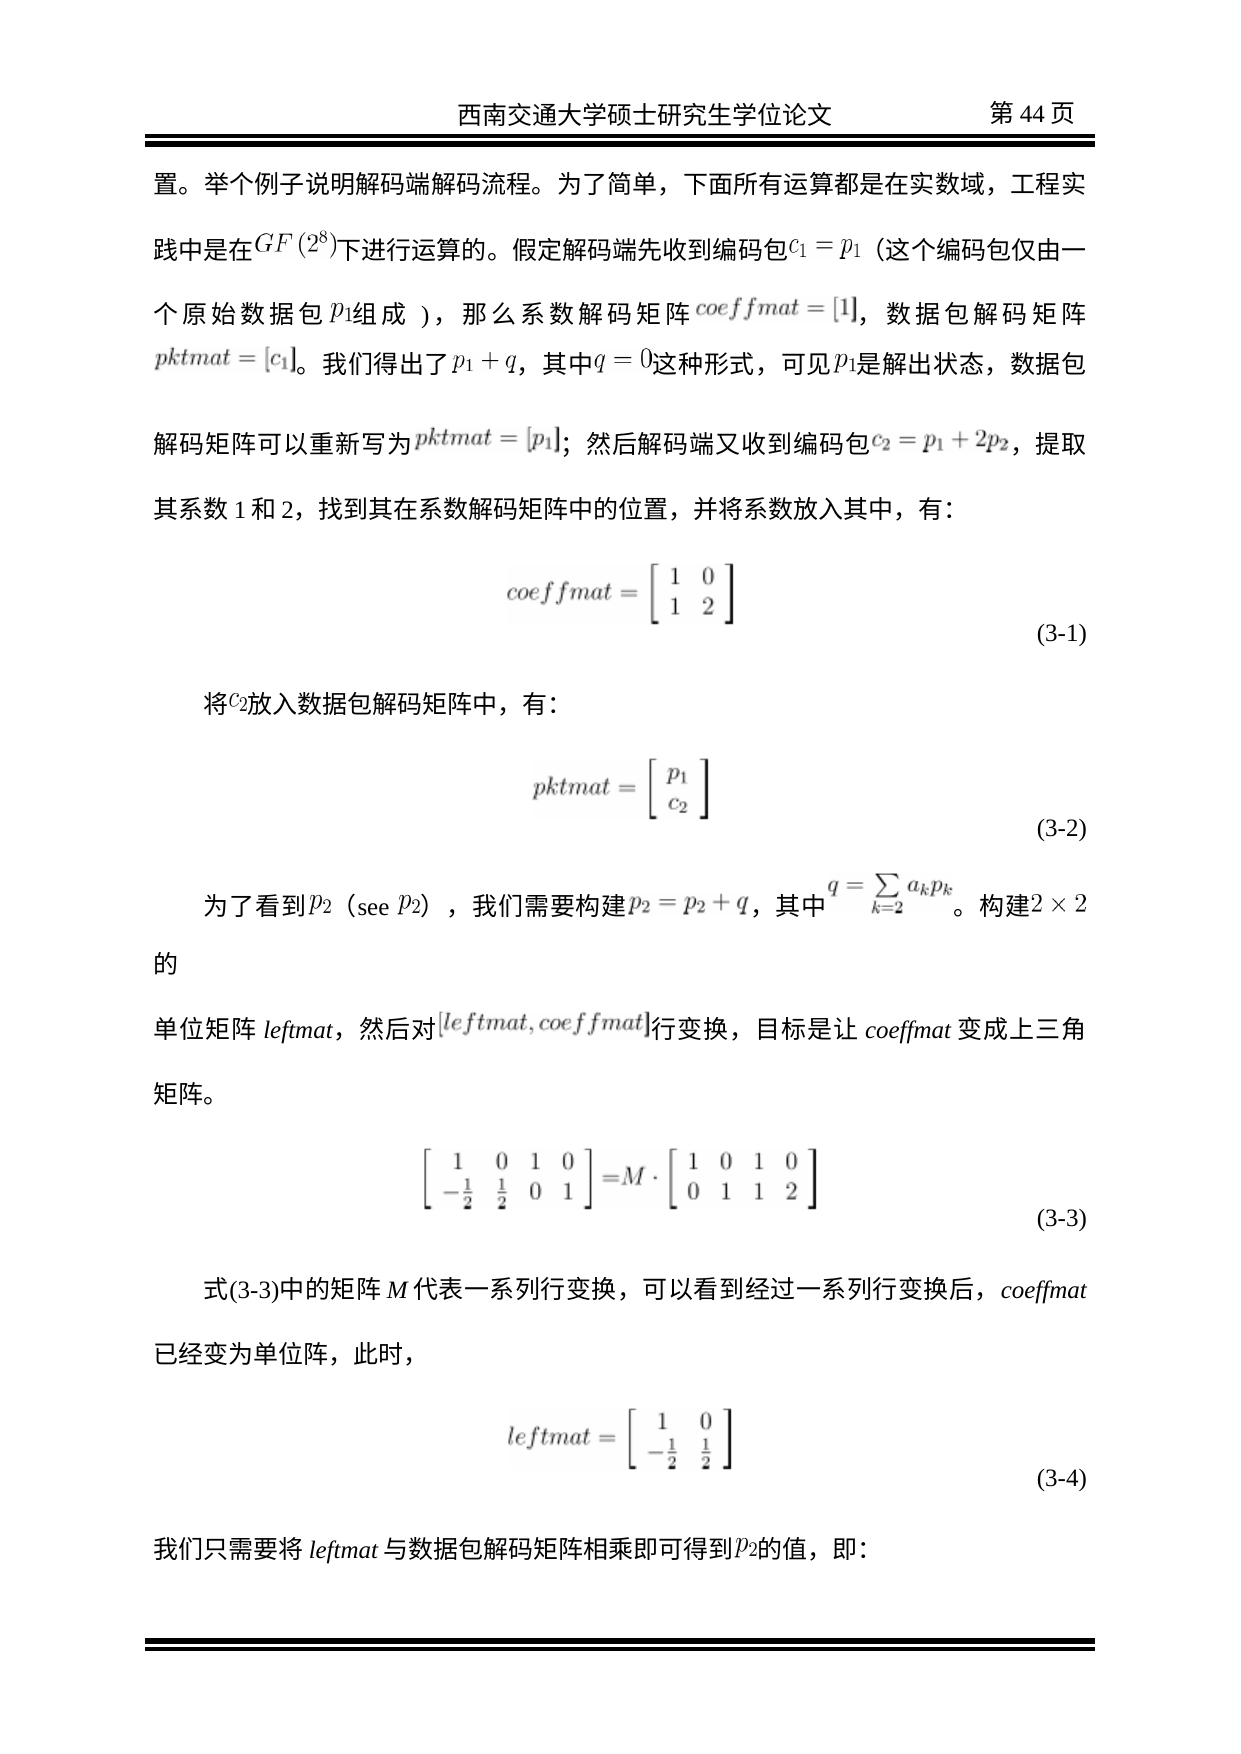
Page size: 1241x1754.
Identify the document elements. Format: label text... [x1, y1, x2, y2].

text 式(3-3)中的矩阵M代表一系列行变换，可以看到经过一系列行变换后，coeffmat已经变为单位阵，此时， [153, 1255, 1087, 1385]
text 我们只需要将leftmat与数据包解码矩阵相乘即可得到的值，即： [153, 1515, 1087, 1580]
text (3-3) [153, 1141, 1087, 1239]
text 单位矩阵leftmat，然后对行变换，目标是让coeffmat变成上三角矩阵。 [153, 995, 1087, 1125]
text 将放入数据包解码矩阵中，有： [153, 670, 1087, 735]
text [153, 150, 1087, 540]
text (3-1) [153, 556, 1087, 654]
text (3-2) [153, 751, 1087, 849]
text 为了看到（see ），我们需要构建，其中。构建的 [153, 865, 1087, 995]
text (3-4) [153, 1401, 1087, 1499]
